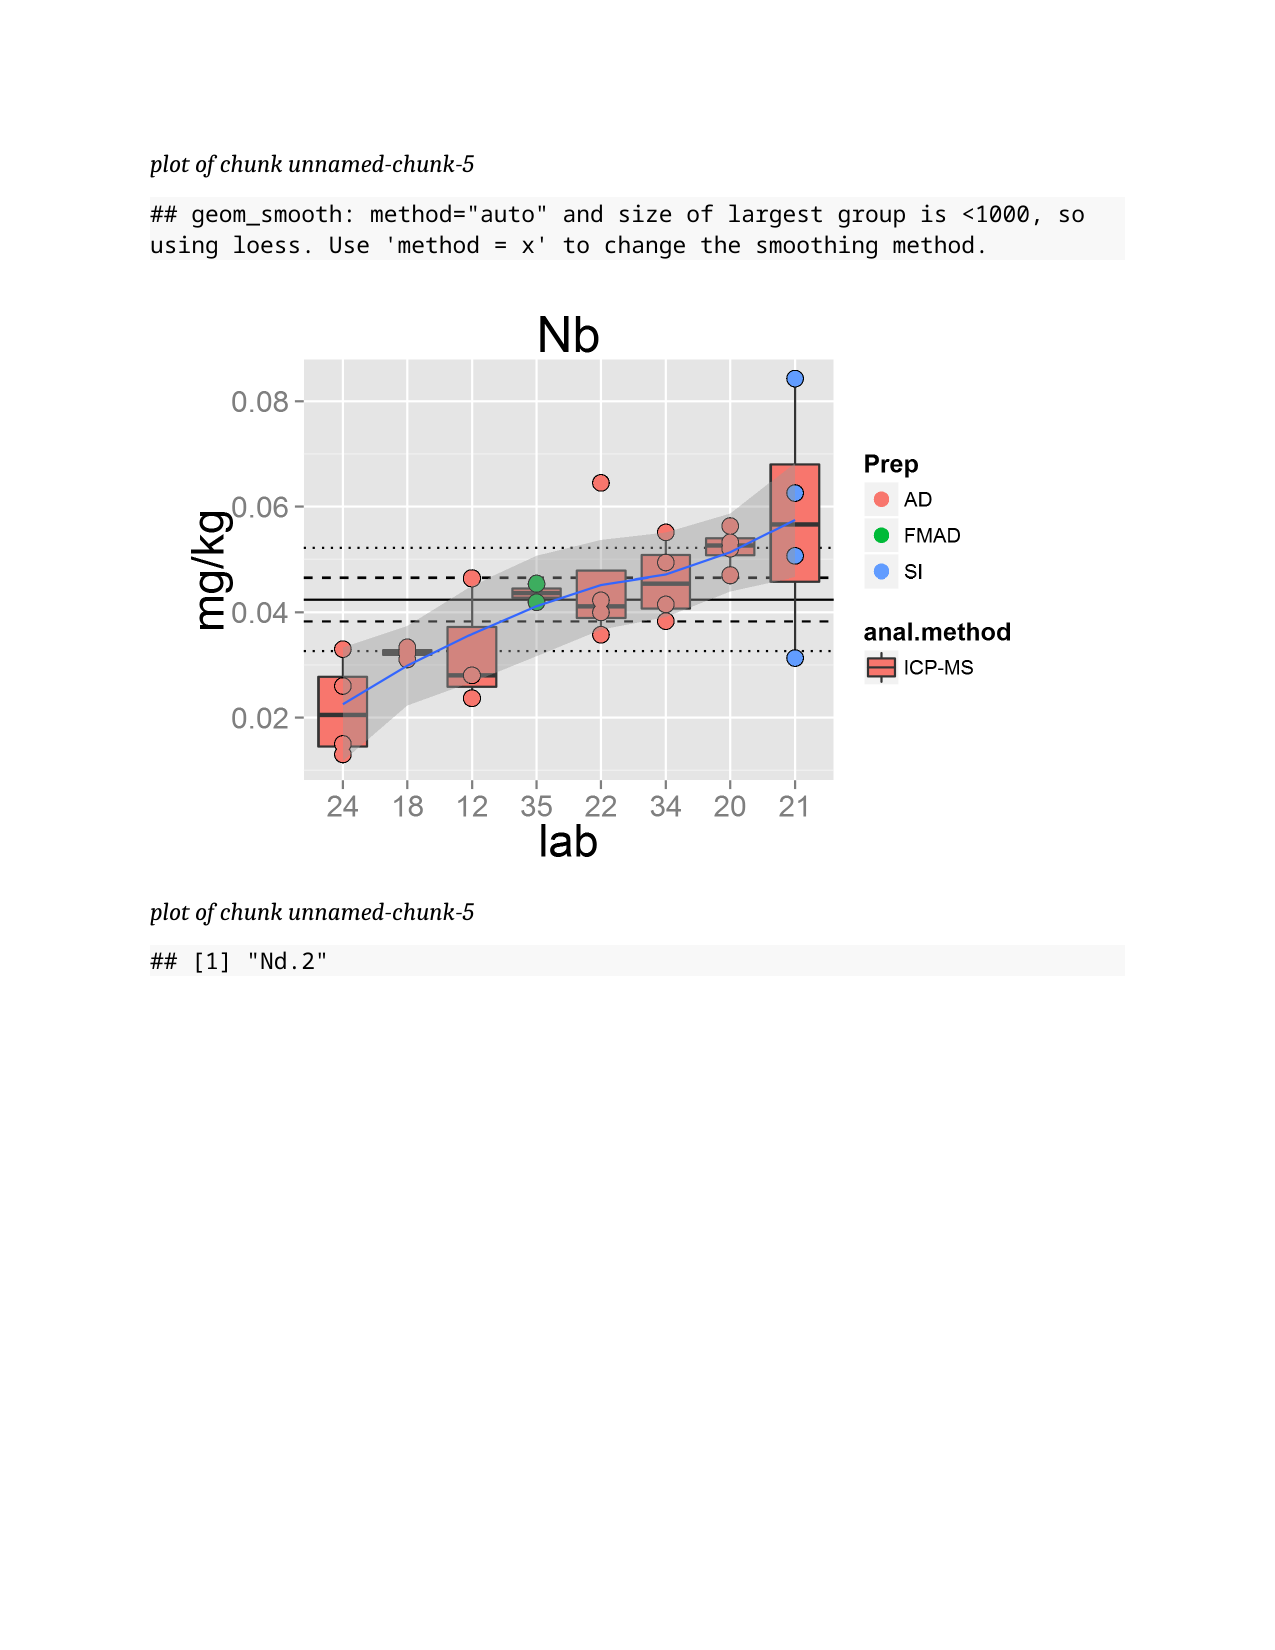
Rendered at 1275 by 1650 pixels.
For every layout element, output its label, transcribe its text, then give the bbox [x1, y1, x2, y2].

text plot of chunk unnamed-chunk-5 [150, 897, 1125, 926]
text ## geom_smooth: method="auto" and size of largest group is <1000, so using loess. Use 'method = x' to change the smoothing method. [150, 197, 1125, 260]
picture [168, 278, 1071, 879]
text plot of chunk unnamed-chunk-5 [150, 150, 1125, 179]
text ## [1] "Nd.2" [150, 945, 1125, 976]
